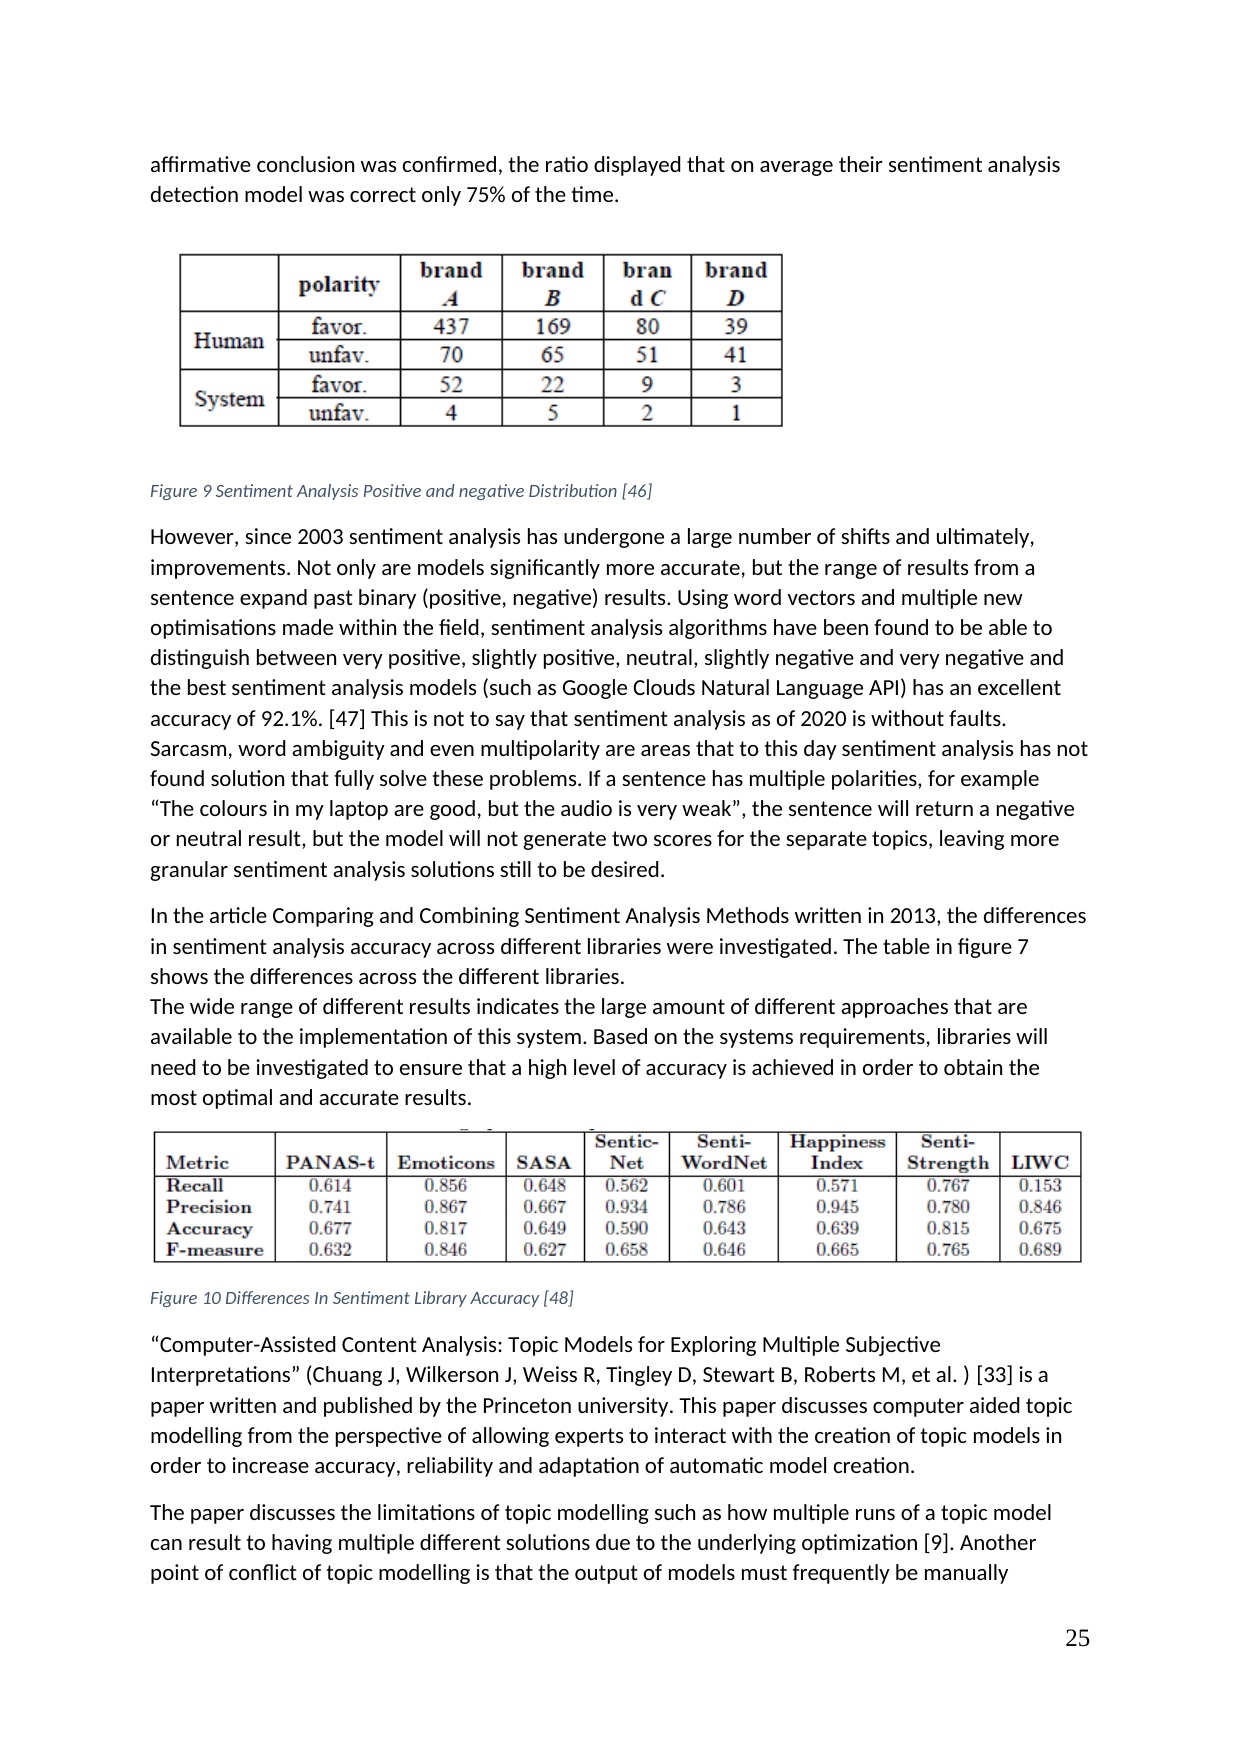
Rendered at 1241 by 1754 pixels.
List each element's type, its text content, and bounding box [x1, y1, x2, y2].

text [150, 150, 1090, 208]
text However, since 2003 sentiment analysis has undergone a large number of shifts and ultimately, improvements. Not only are models significantly more accurate, but the range of results from a sentence expand past binary (positive, negative) results. Using word vectors and multiple new optimisations made within the field, sentiment analysis algorithms have been found to be able to distinguish between very positive, slightly positive, neutral, slightly negative and very negative and the best sentiment analysis models (such as Google Clouds Natural Language API) has an excellent accuracy of 92.1%. [47] This is not to say that sentiment analysis as of 2020 is without faults. Sarcasm, word ambiguity and even multipolarity are areas that to this day sentiment analysis has not found solution that fully solve these problems. If a sentence has multiple polarities, for example “The colours in my laptop are good, but the audio is very weak”, the sentence will return a negative or neutral result, but the model will not generate two scores for the separate topics, leaving more granular sentiment analysis solutions still to be desired. [150, 522, 1090, 883]
text “Computer-Assisted Content Analysis: Topic Models for Exploring Multiple Subjective Interpretations” (Chuang J, Wilkerson J, Weiss R, Tingley D, Stewart B, Roberts M, et al. ) [33] is a paper written and published by the Princeton university. This paper discusses computer aided topic modelling from the perspective of allowing experts to interact with the creation of topic models in order to increase accuracy, reliability and adaptation of automatic model creation. [150, 1330, 1090, 1479]
text In the article Comparing and Combining Sentiment Analysis Methods written in 2013, the differences in sentiment analysis accuracy across different libraries were investigated. The table in figure 7 shows the differences across the different libraries. The wide range of different results indicates the large amount of different approaches that are available to the implementation of this system. Based on the systems requirements, libraries will need to be investigated to ensure that a high level of accuracy is achieved in order to obtain the most optimal and accurate results. [150, 902, 1090, 1111]
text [150, 1498, 1090, 1586]
text Figure Sentiment Analysis Positive and negative Distribution [46] [150, 479, 1090, 502]
picture [150, 1129, 1091, 1268]
picture [150, 227, 808, 460]
text Figure Differences In Sentiment Library Accuracy [48] [150, 1287, 1090, 1309]
